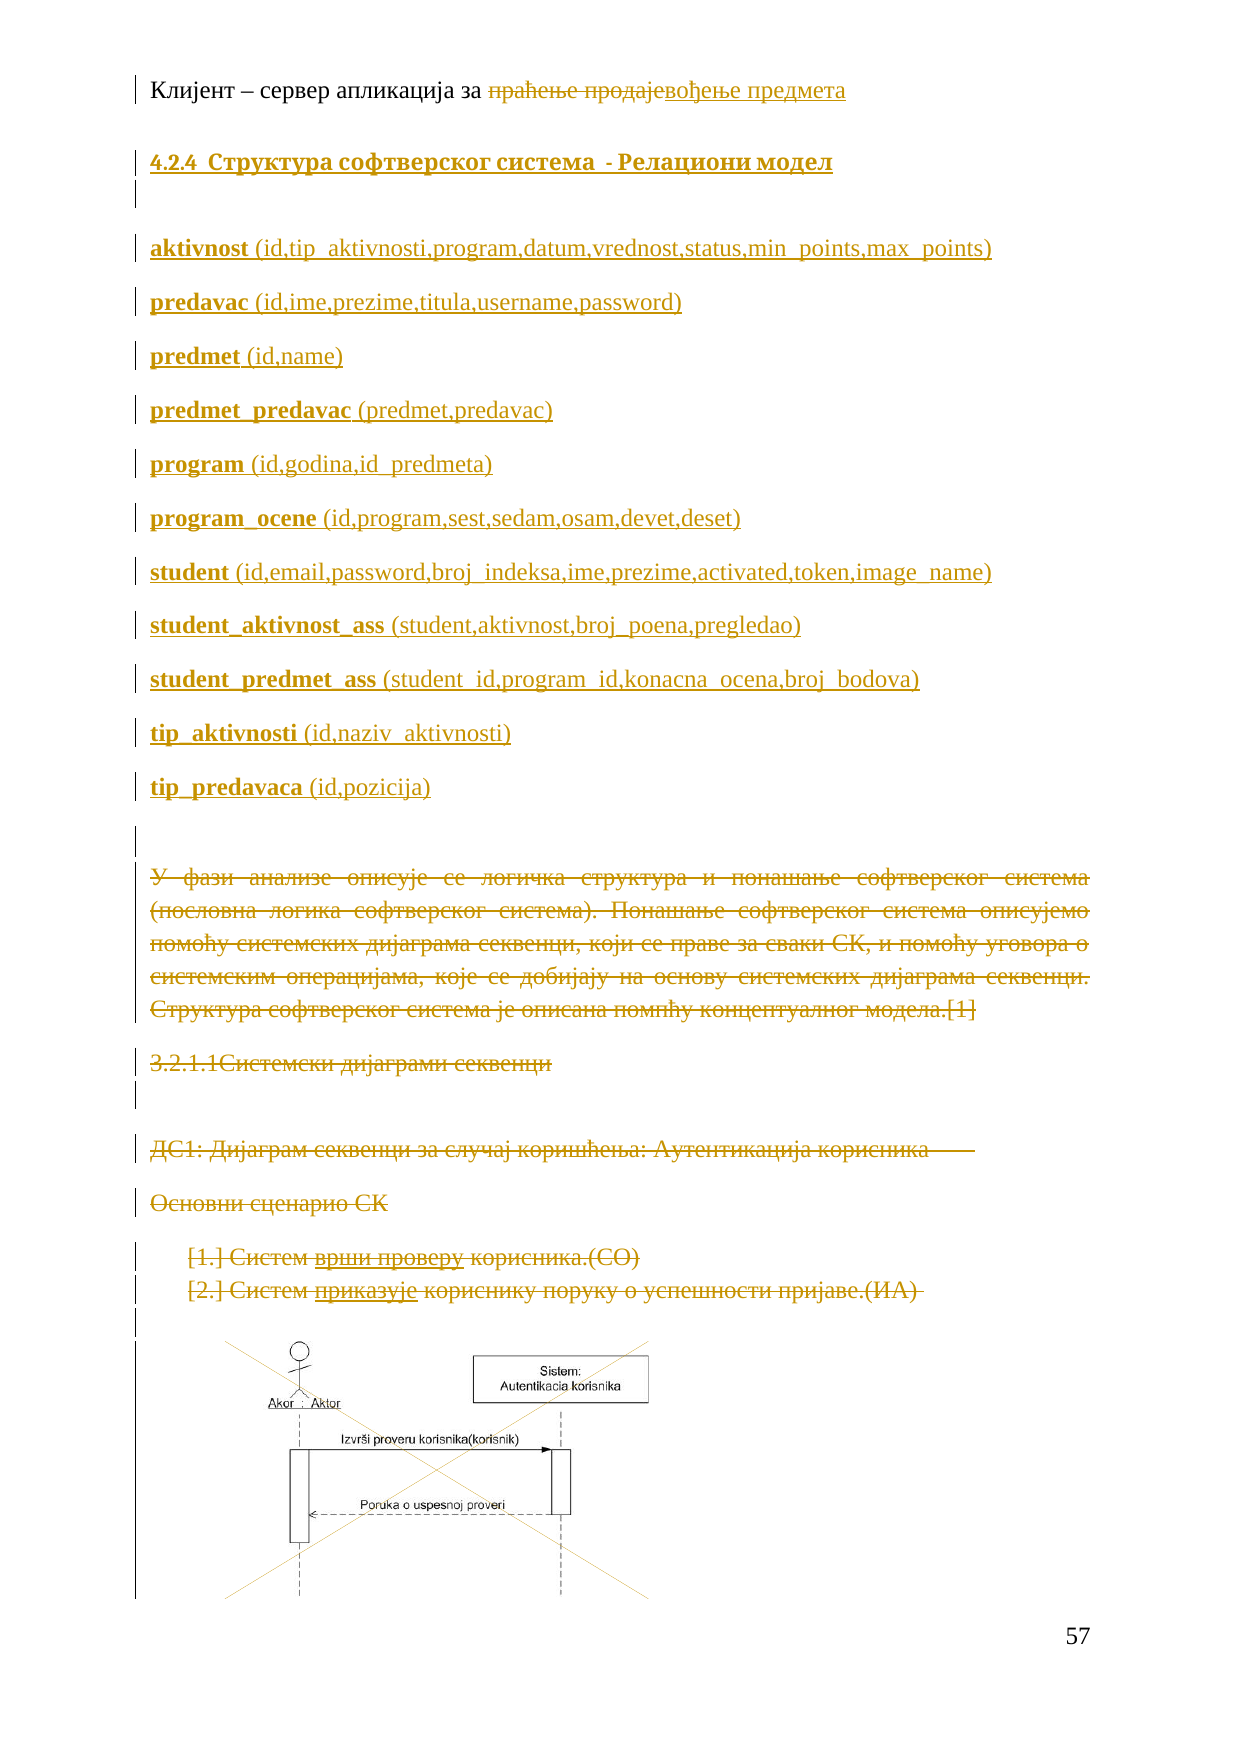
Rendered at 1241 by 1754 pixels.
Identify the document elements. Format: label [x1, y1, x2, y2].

picture [225, 1342, 434, 1598]
picture [439, 1342, 649, 1598]
picture [227, 1471, 646, 1599]
picture [227, 1341, 647, 1469]
